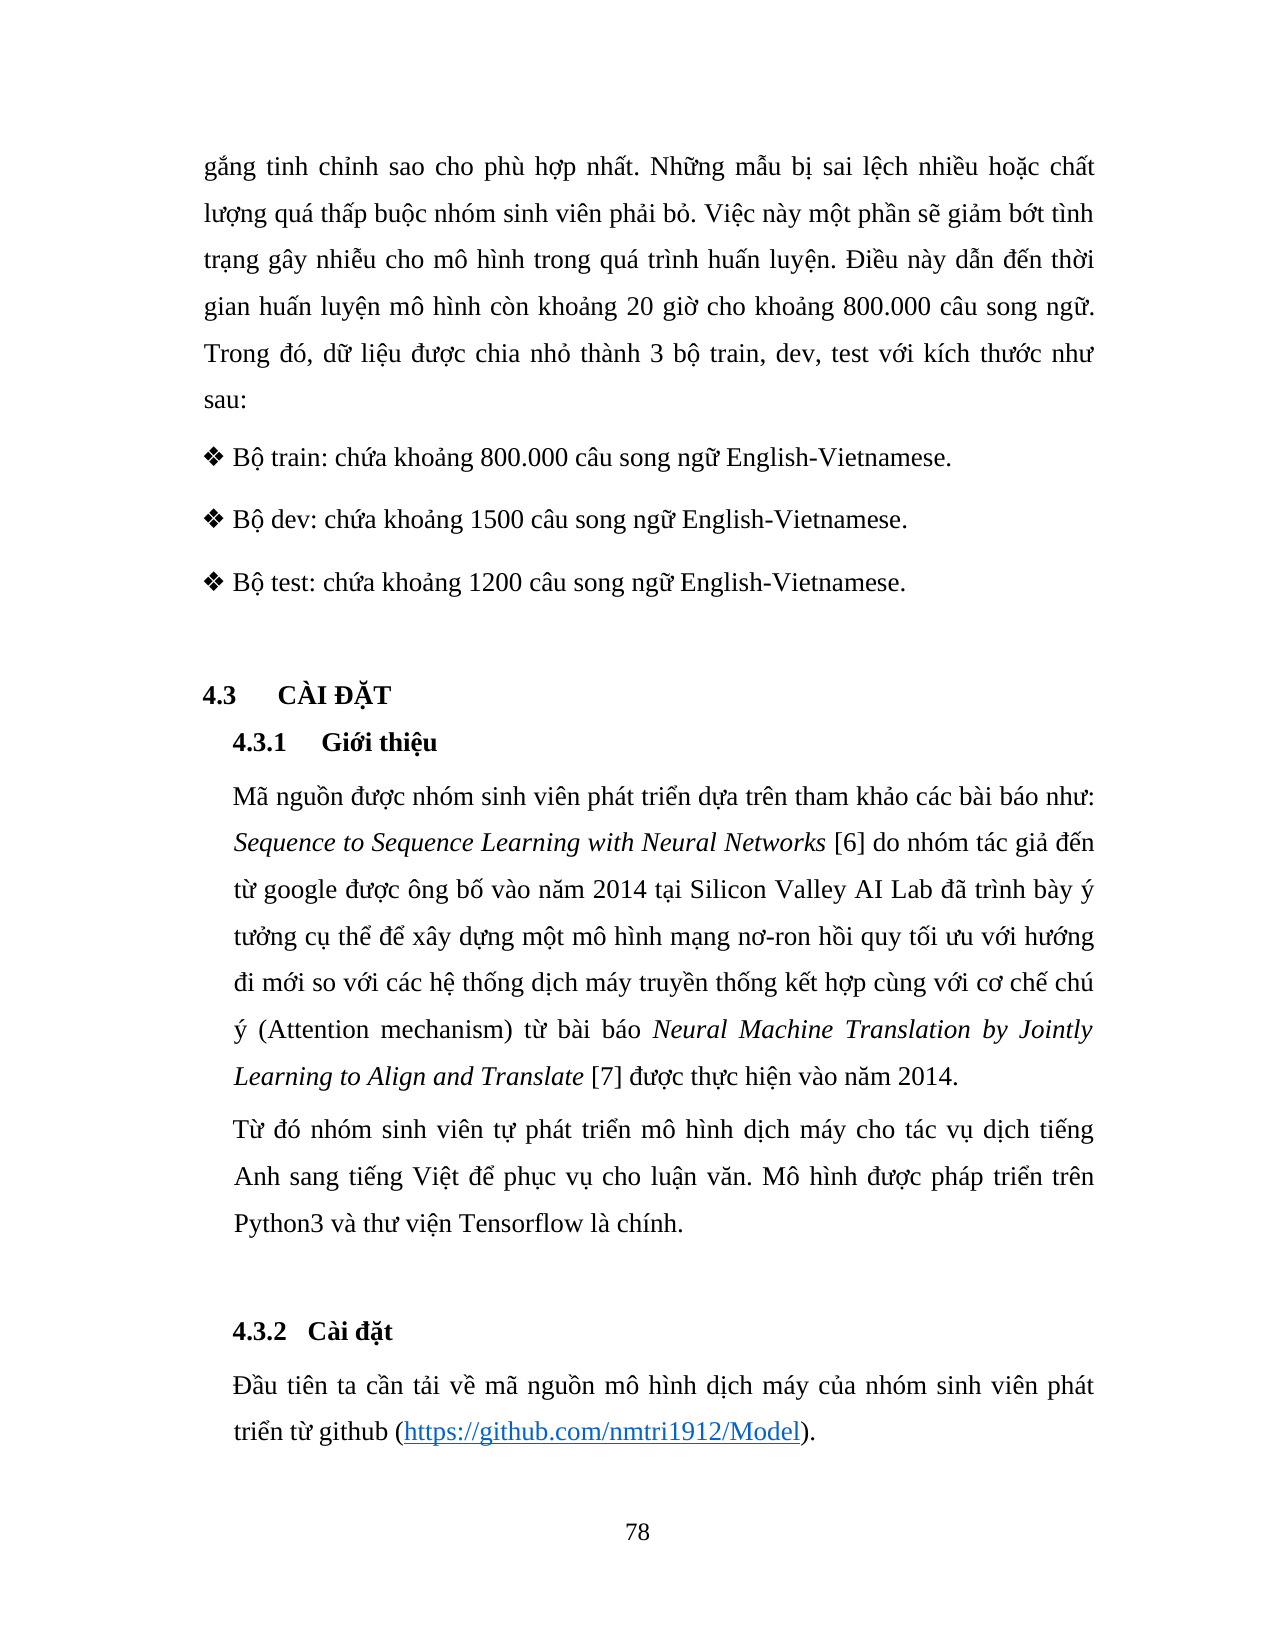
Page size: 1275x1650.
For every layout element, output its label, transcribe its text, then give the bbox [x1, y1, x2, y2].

list Giới thiệu [232, 726, 1095, 757]
text ❖ Bộ test: chứa khoảng 1200 câu song ngữ English-Vietnamese. [201, 562, 1095, 599]
text ❖ Bộ train: chứa khoảng 800.000 câu song ngữ English-Vietnamese. [201, 437, 1095, 474]
list Cài đặt [232, 1315, 1095, 1346]
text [202, 150, 1095, 414]
text Đầu tiên ta cần tải về mã nguồn mô hình dịch máy của nhóm sinh viên phát triển từ github (https://github.com/nmtri1912/Model). [232, 1369, 1095, 1447]
list CÀI ĐẶT [202, 679, 1095, 710]
text Từ đó nhóm sinh viên tự phát triển mô hình dịch máy cho tác vụ dịch tiếng Anh sang tiếng Việt để phục vụ cho luận văn. Mô hình được pháp triển trên Python3 và thư viện Tensorflow là chính. [232, 1114, 1095, 1238]
text ❖ Bộ dev: chứa khoảng 1500 câu song ngữ English-Vietnamese. [201, 500, 1095, 537]
text Mã nguồn được nhóm sinh viên phát triển dựa trên tham khảo các bài báo như: Sequence to Sequence Learning with Neural Networks [6] do nhóm tác giả đến từ google được ông bố vào năm 2014 tại Silicon Valley AI Lab đã trình bày ý tưởng cụ thể để xây dựng một mô hình mạng nơ-ron hồi quy tối ưu với hướng đi mới so với các hệ thống dịch máy truyền thống kết hợp cùng với cơ chế chú ý (Attention mechanism) từ bài báo Neural Machine Translation by Jointly Learning to Align and Translate [7] được thực hiện vào năm 2014. [232, 780, 1095, 1091]
